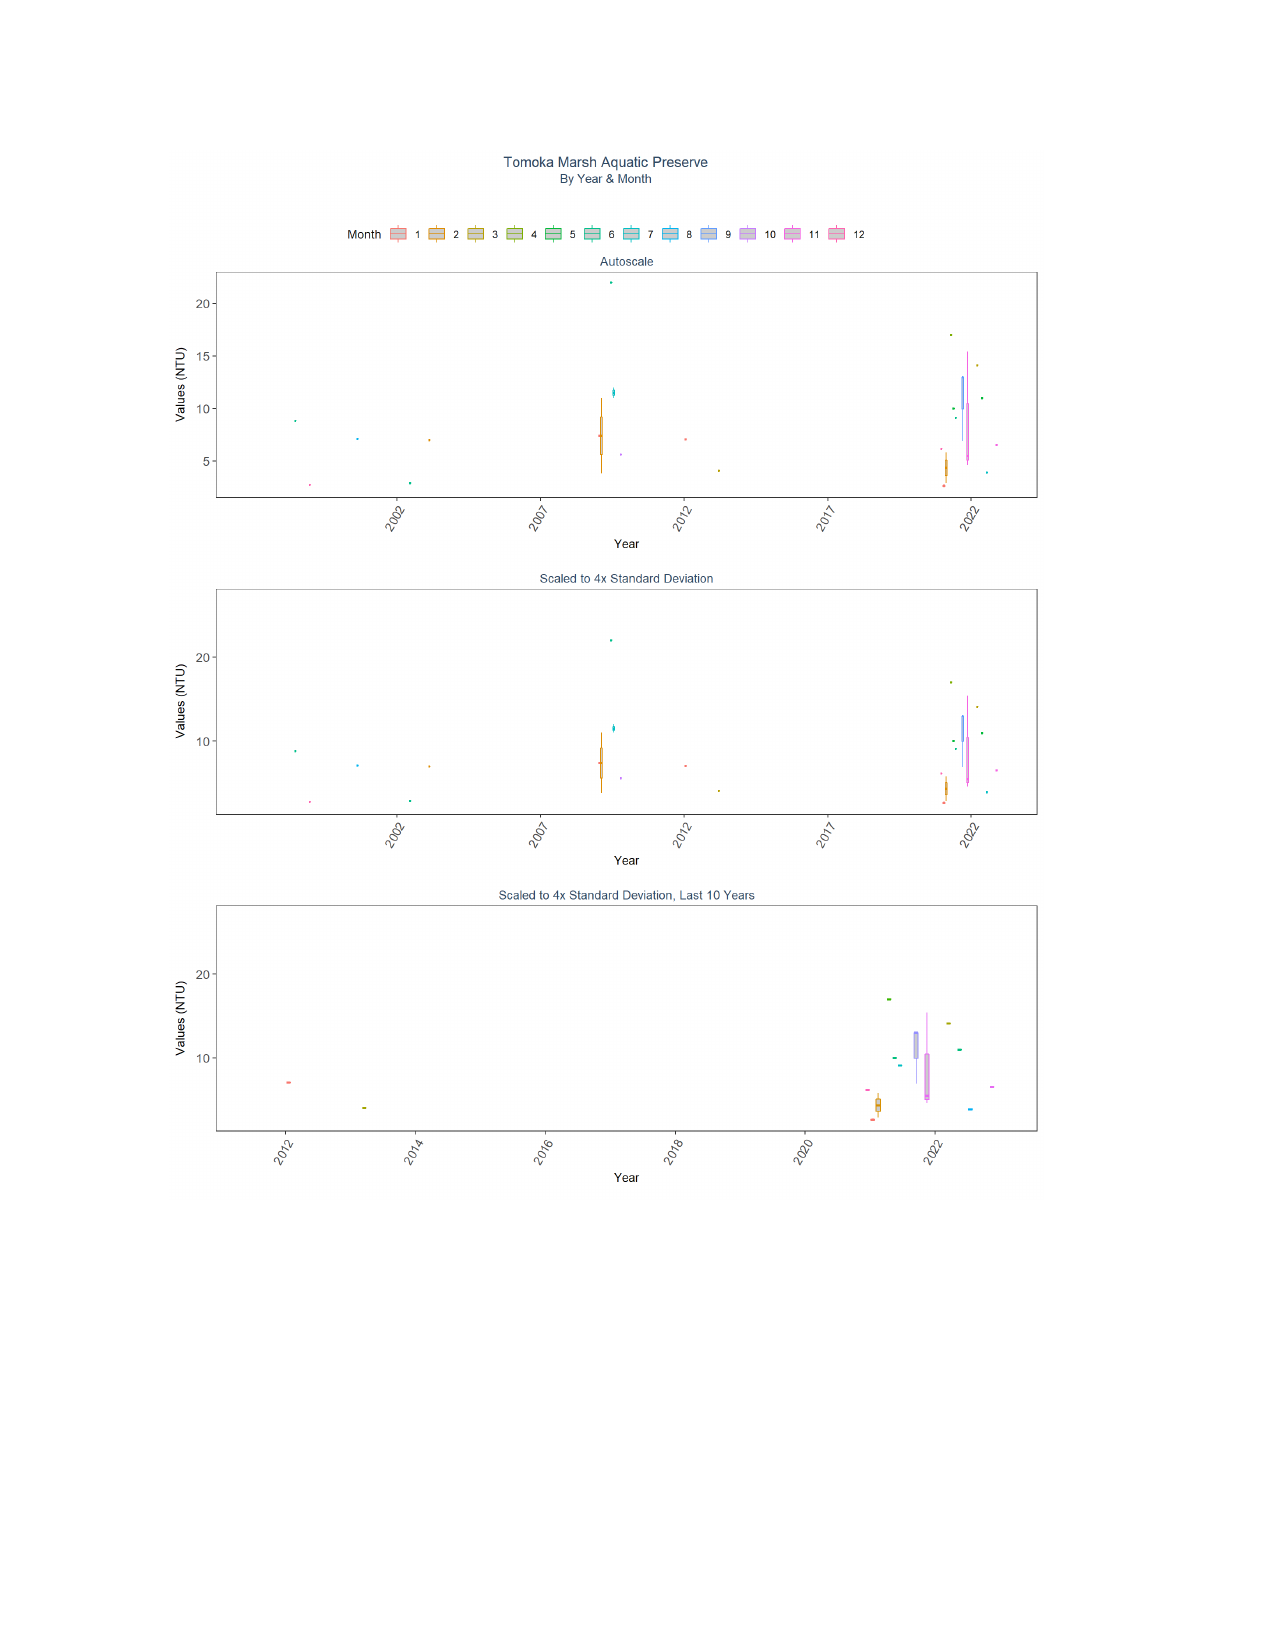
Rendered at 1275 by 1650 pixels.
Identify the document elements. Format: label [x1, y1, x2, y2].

picture [168, 150, 1044, 1200]
